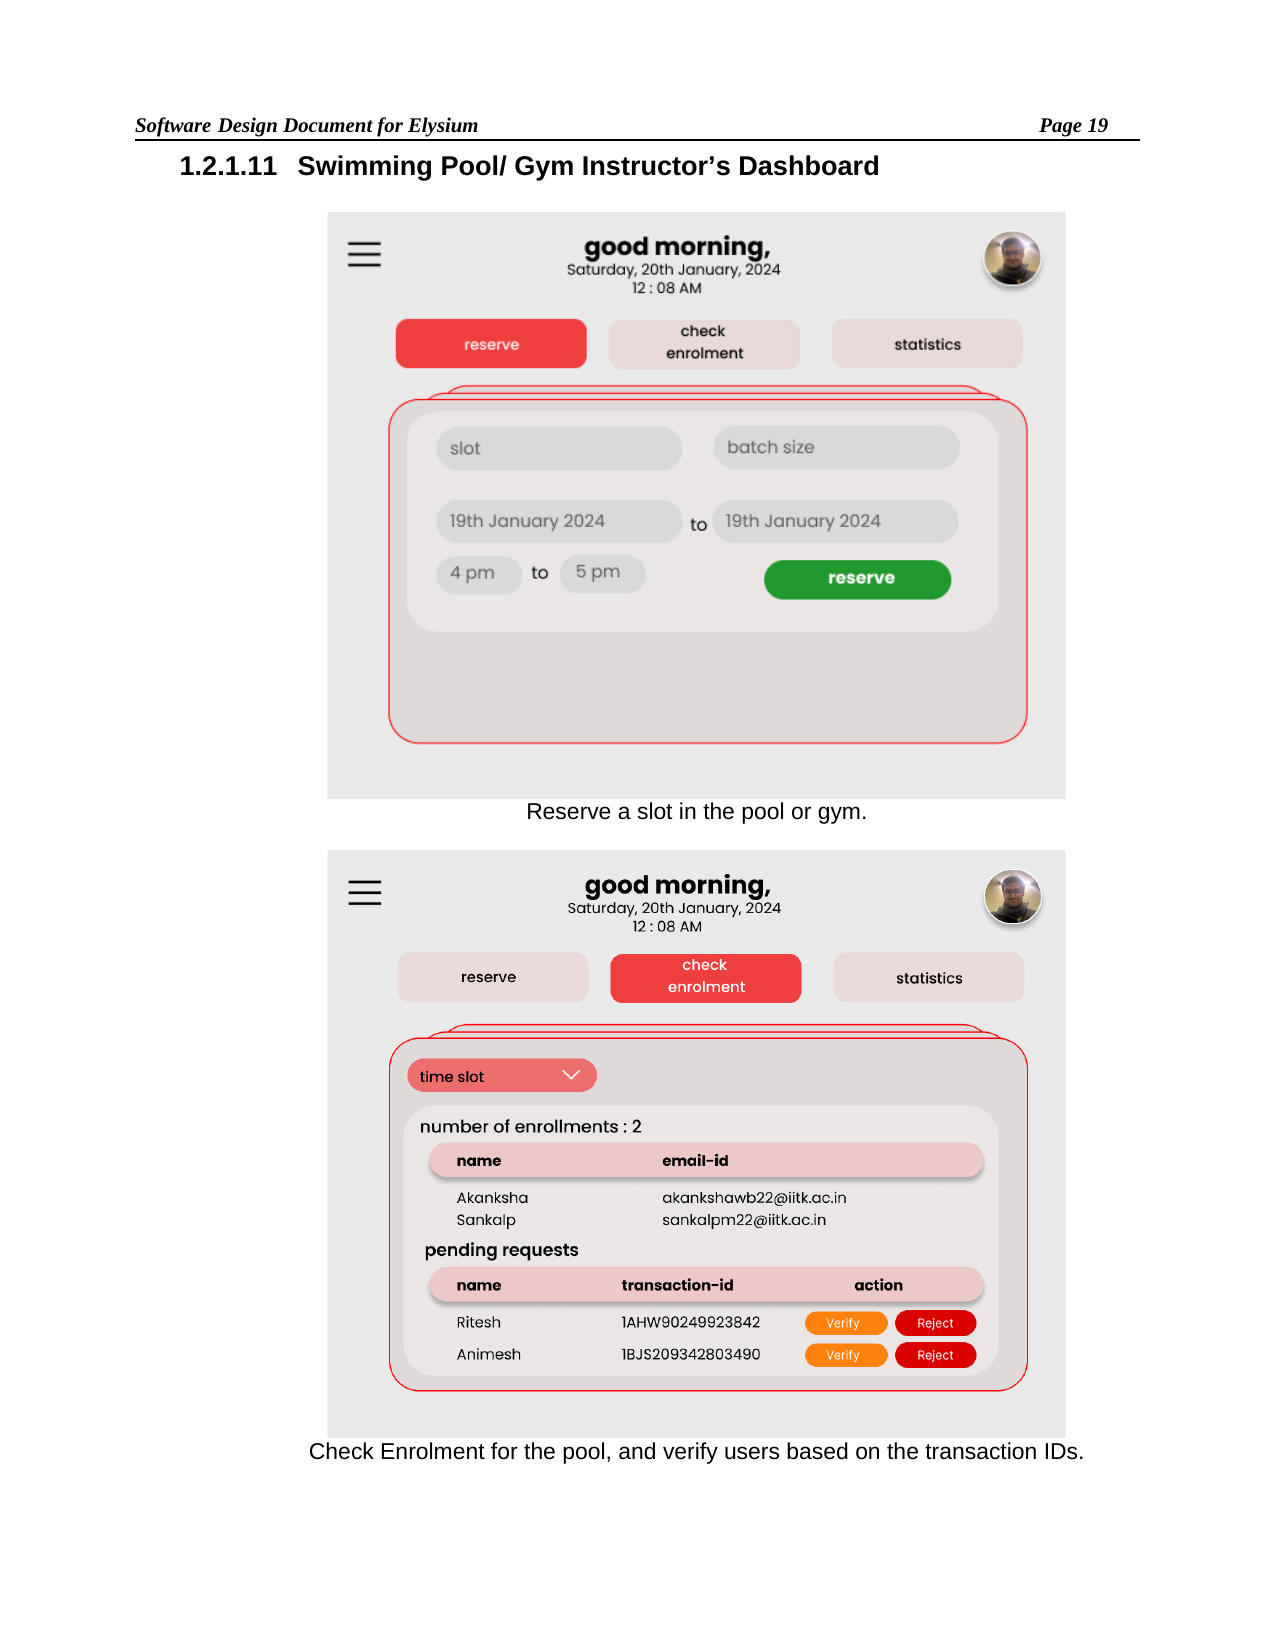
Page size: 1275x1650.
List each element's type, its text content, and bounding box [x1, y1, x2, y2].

list Reserve a slot in the pool or gym. [253, 798, 1140, 824]
picture [327, 212, 1066, 799]
list Swimming Pool/ Gym Instructor’s Dashboard [179, 150, 1140, 181]
list Check Enrolment for the pool, and verify users based on the transaction IDs. [253, 1438, 1140, 1464]
picture [327, 850, 1066, 1438]
